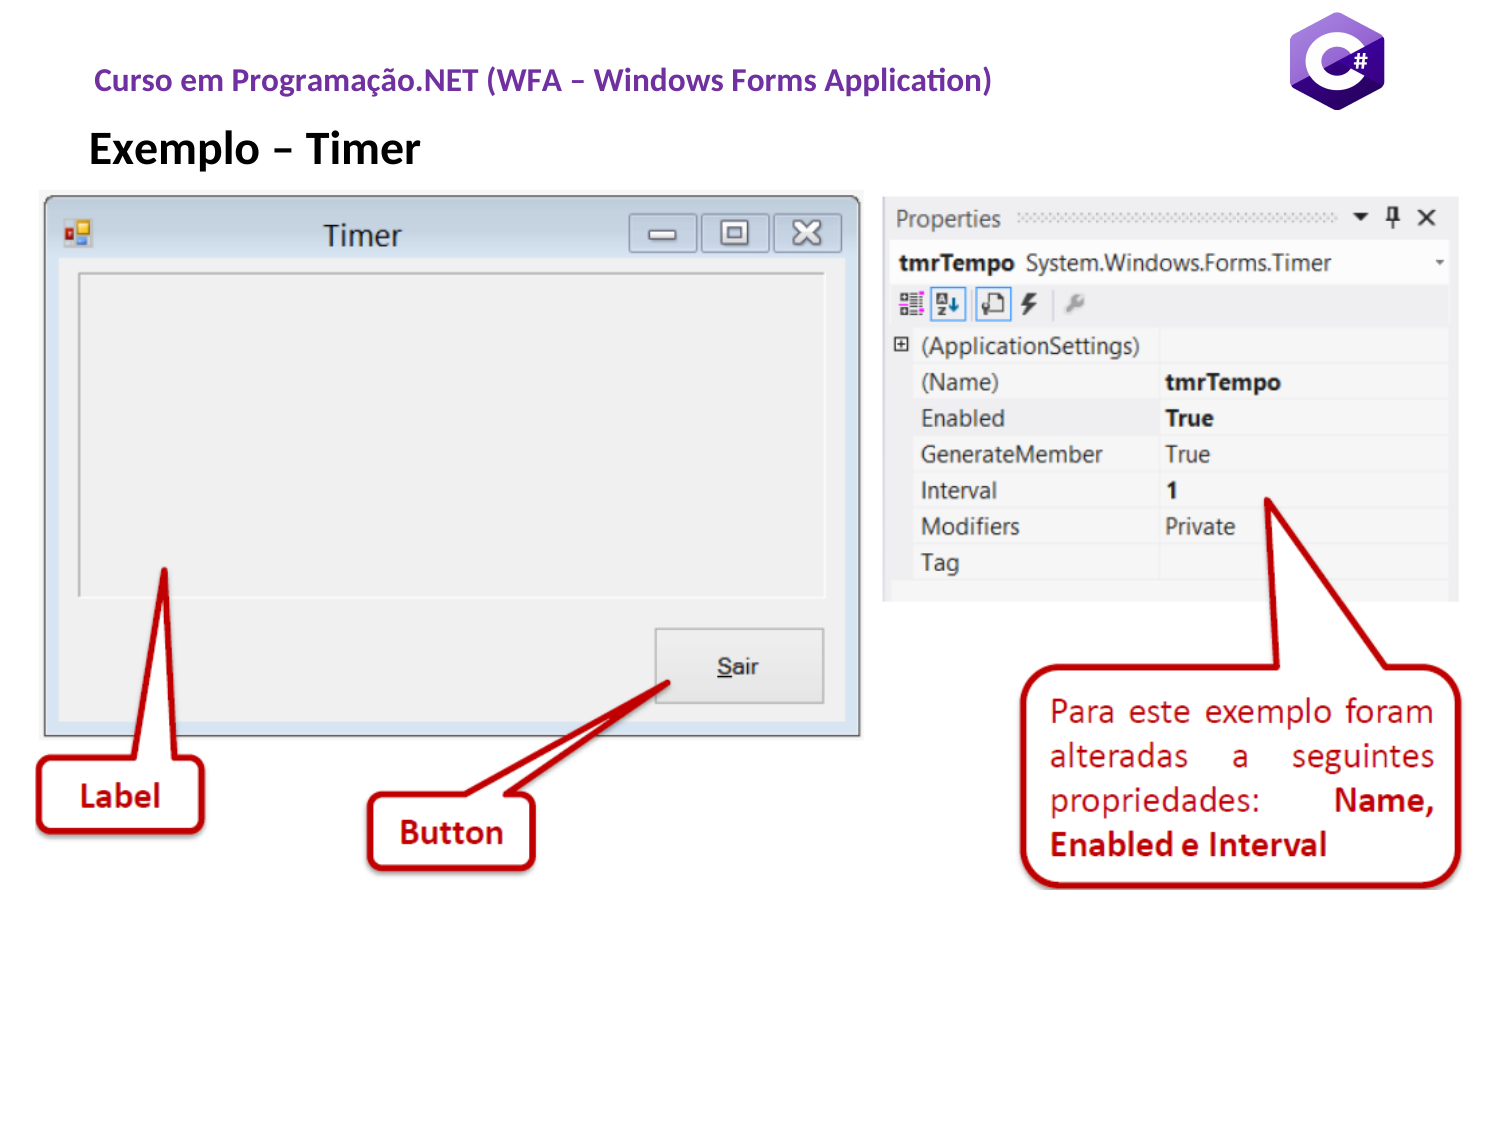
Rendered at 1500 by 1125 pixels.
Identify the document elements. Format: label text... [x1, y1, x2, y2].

picture [1284, 9, 1389, 113]
subtitle Exemplo – Timer [88, 118, 1467, 177]
picture [35, 186, 1467, 890]
